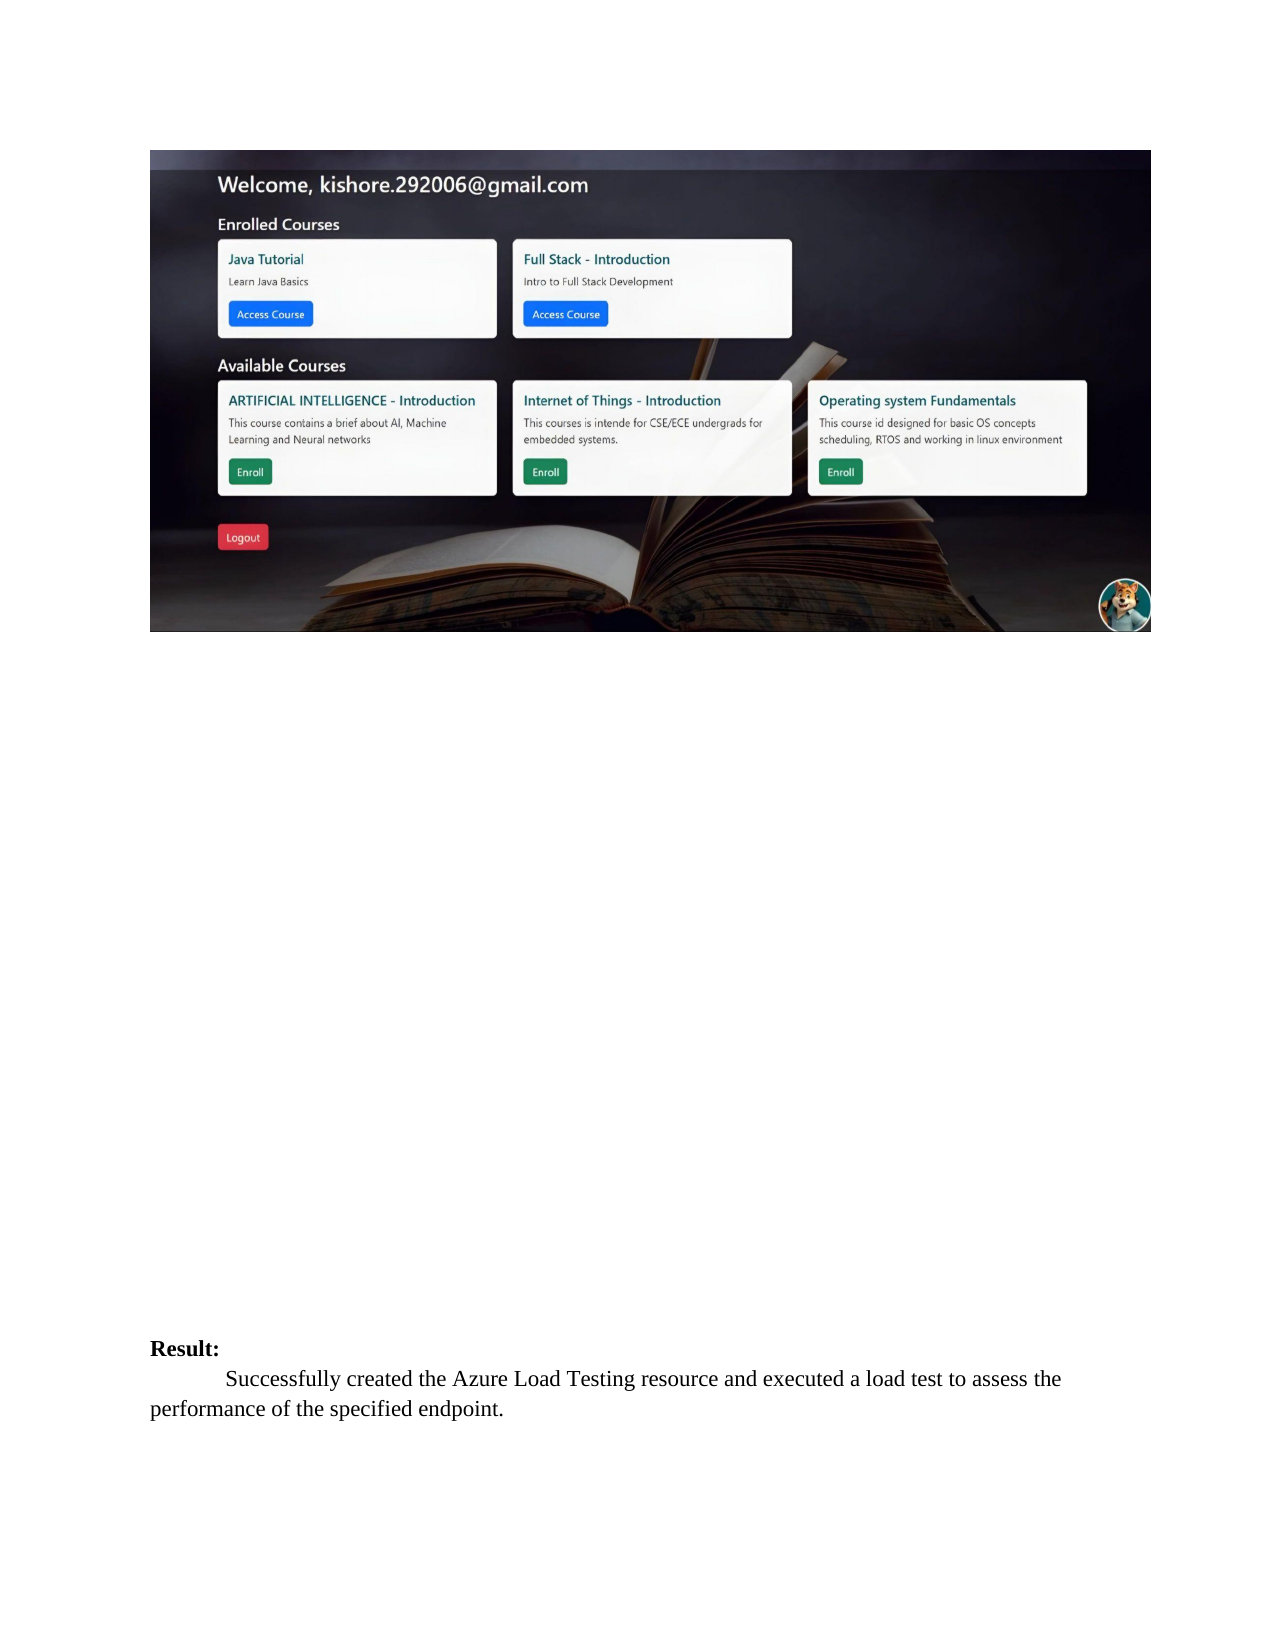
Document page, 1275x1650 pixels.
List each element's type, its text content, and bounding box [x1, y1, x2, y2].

text performance of the specified endpoint. [150, 1395, 1162, 1422]
text Successfully created the Azure Load Testing resource and executed a load test to assess the [225, 1365, 1162, 1392]
picture [150, 150, 1151, 632]
text Result: [150, 1335, 1162, 1361]
